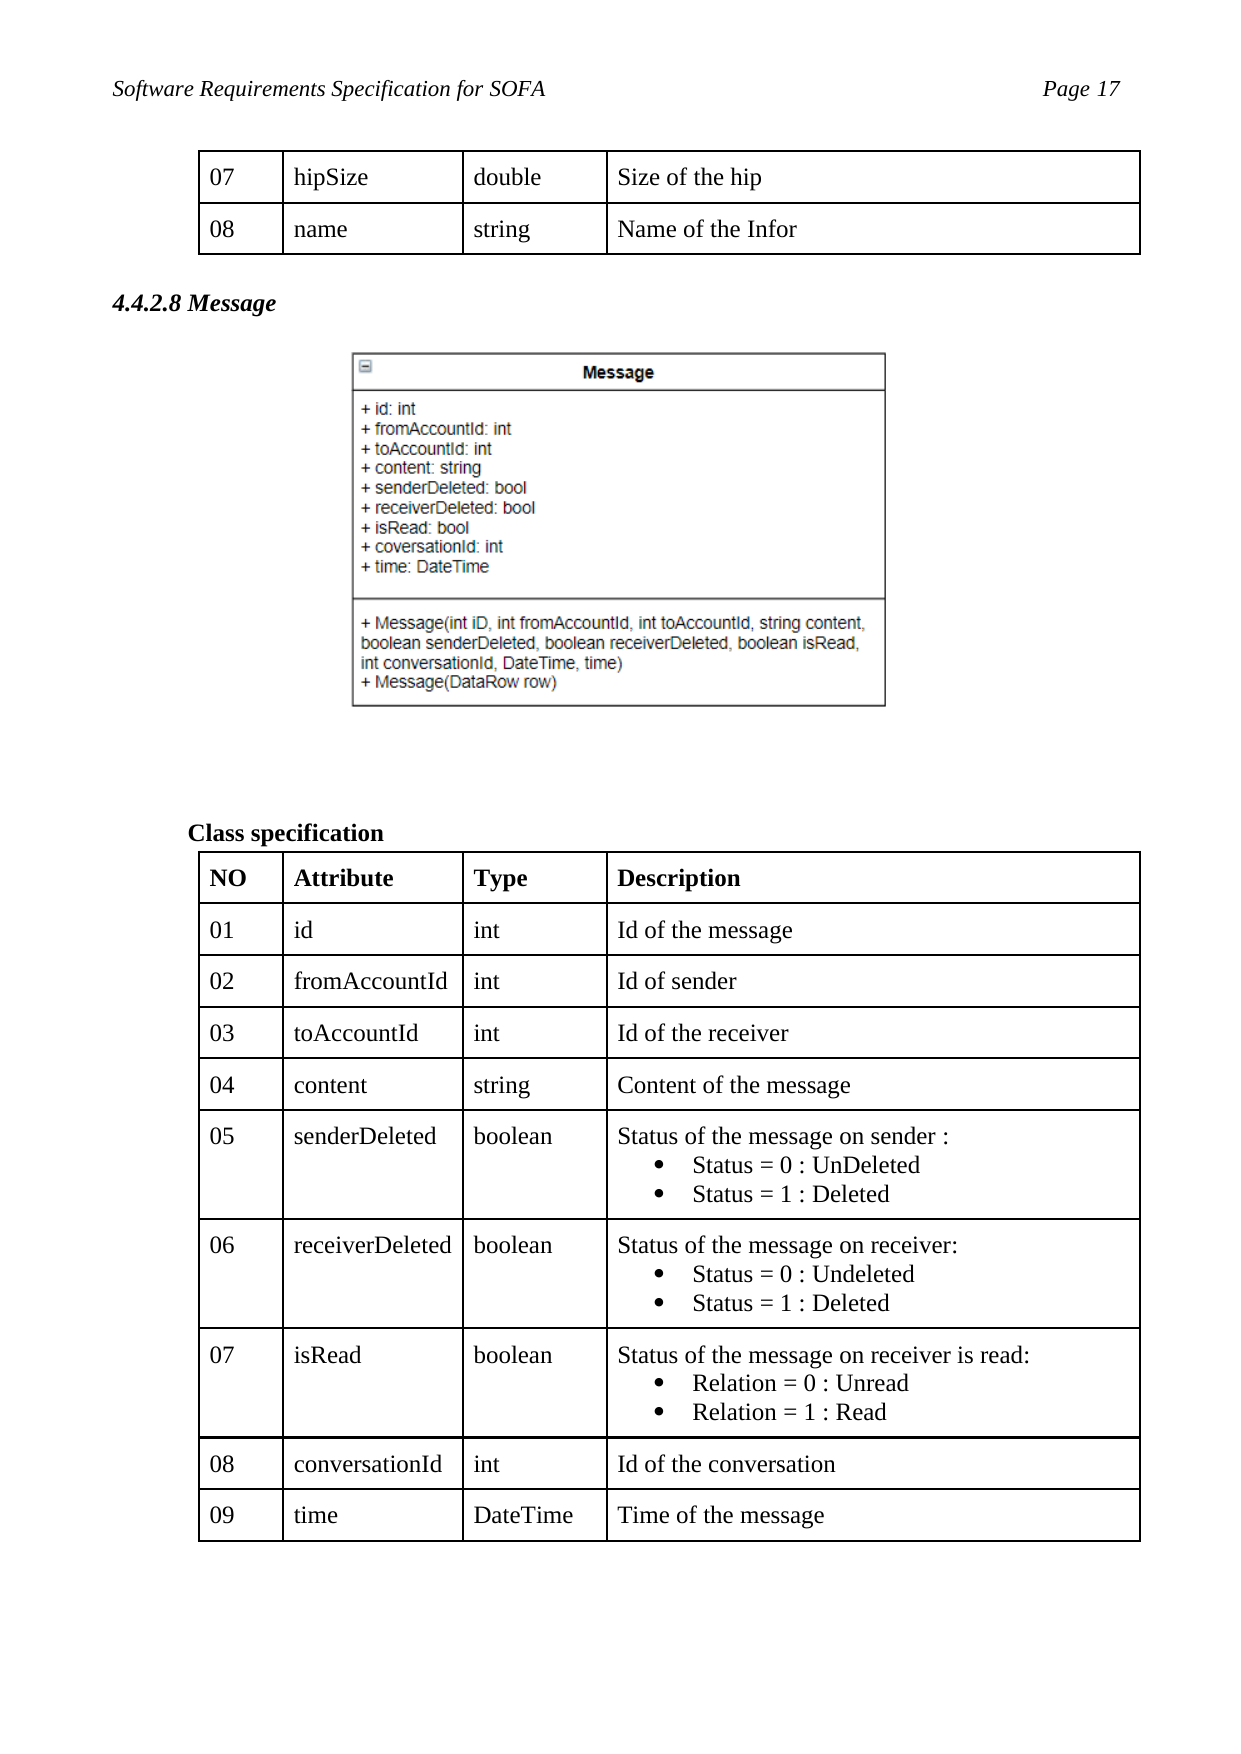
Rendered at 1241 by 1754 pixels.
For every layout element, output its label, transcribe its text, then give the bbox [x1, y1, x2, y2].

table_cell boolean [464, 1329, 606, 1436]
table_cell 02 [200, 956, 282, 1006]
table_cell Id of the conversation [608, 1439, 1139, 1488]
table_header Type [464, 853, 606, 902]
table_cell Status of the message on receiver is read: Relation = 0 : Unread Relation = 1 : Read [608, 1329, 1139, 1436]
table_cell senderDeleted [284, 1111, 462, 1218]
table_cell int [464, 904, 606, 954]
table_header Attribute [284, 853, 462, 902]
table_cell int [464, 1439, 606, 1488]
table_cell fromAccountId [284, 956, 462, 1006]
table_cell 07 [200, 1329, 282, 1436]
table_cell 04 [200, 1059, 282, 1109]
table_cell Content of the message [608, 1059, 1139, 1109]
table_cell name [284, 204, 462, 253]
table_cell 08 [200, 1439, 282, 1488]
table_cell conversationId [284, 1439, 462, 1488]
table_cell Status of the message on receiver: Status = 0 : Undeleted Status = 1 : Deleted [608, 1220, 1139, 1327]
table_cell 07 [200, 152, 282, 202]
table_cell 05 [200, 1111, 282, 1218]
table_header NO [200, 853, 282, 902]
table_cell DateTime [464, 1490, 606, 1540]
table_cell boolean [464, 1220, 606, 1327]
table_cell hipSize [284, 152, 462, 202]
table_cell Status of the message on sender : Status = 0 : UnDeleted Status = 1 : Deleted [608, 1111, 1139, 1218]
table_cell id [284, 904, 462, 954]
table_cell Name of the Infor [608, 204, 1139, 253]
table_header Description [608, 853, 1139, 902]
table_cell boolean [464, 1111, 606, 1218]
text 4.4.2.8 Message [112, 288, 1128, 317]
table_cell receiverDeleted [284, 1220, 462, 1327]
table_cell Id of the message [608, 904, 1139, 954]
table_cell int [464, 1008, 606, 1057]
table_cell time [284, 1490, 462, 1540]
table_cell content [284, 1059, 462, 1109]
table_cell Id of sender [608, 956, 1139, 1006]
table_cell isRead [284, 1329, 462, 1436]
table_cell 03 [200, 1008, 282, 1057]
table_cell string [464, 1059, 606, 1109]
table_cell 01 [200, 904, 282, 954]
table_cell string [464, 204, 606, 253]
table_cell 09 [200, 1490, 282, 1540]
table_cell Time of the message [608, 1490, 1139, 1540]
table_cell Size of the hip [608, 152, 1139, 202]
text Class specification [187, 818, 1128, 846]
table_cell int [464, 956, 606, 1006]
table_cell 06 [200, 1220, 282, 1327]
picture [315, 321, 925, 748]
table_cell toAccountId [284, 1008, 462, 1057]
table_cell Id of the receiver [608, 1008, 1139, 1057]
table_cell double [464, 152, 606, 202]
table_cell 08 [200, 204, 282, 253]
